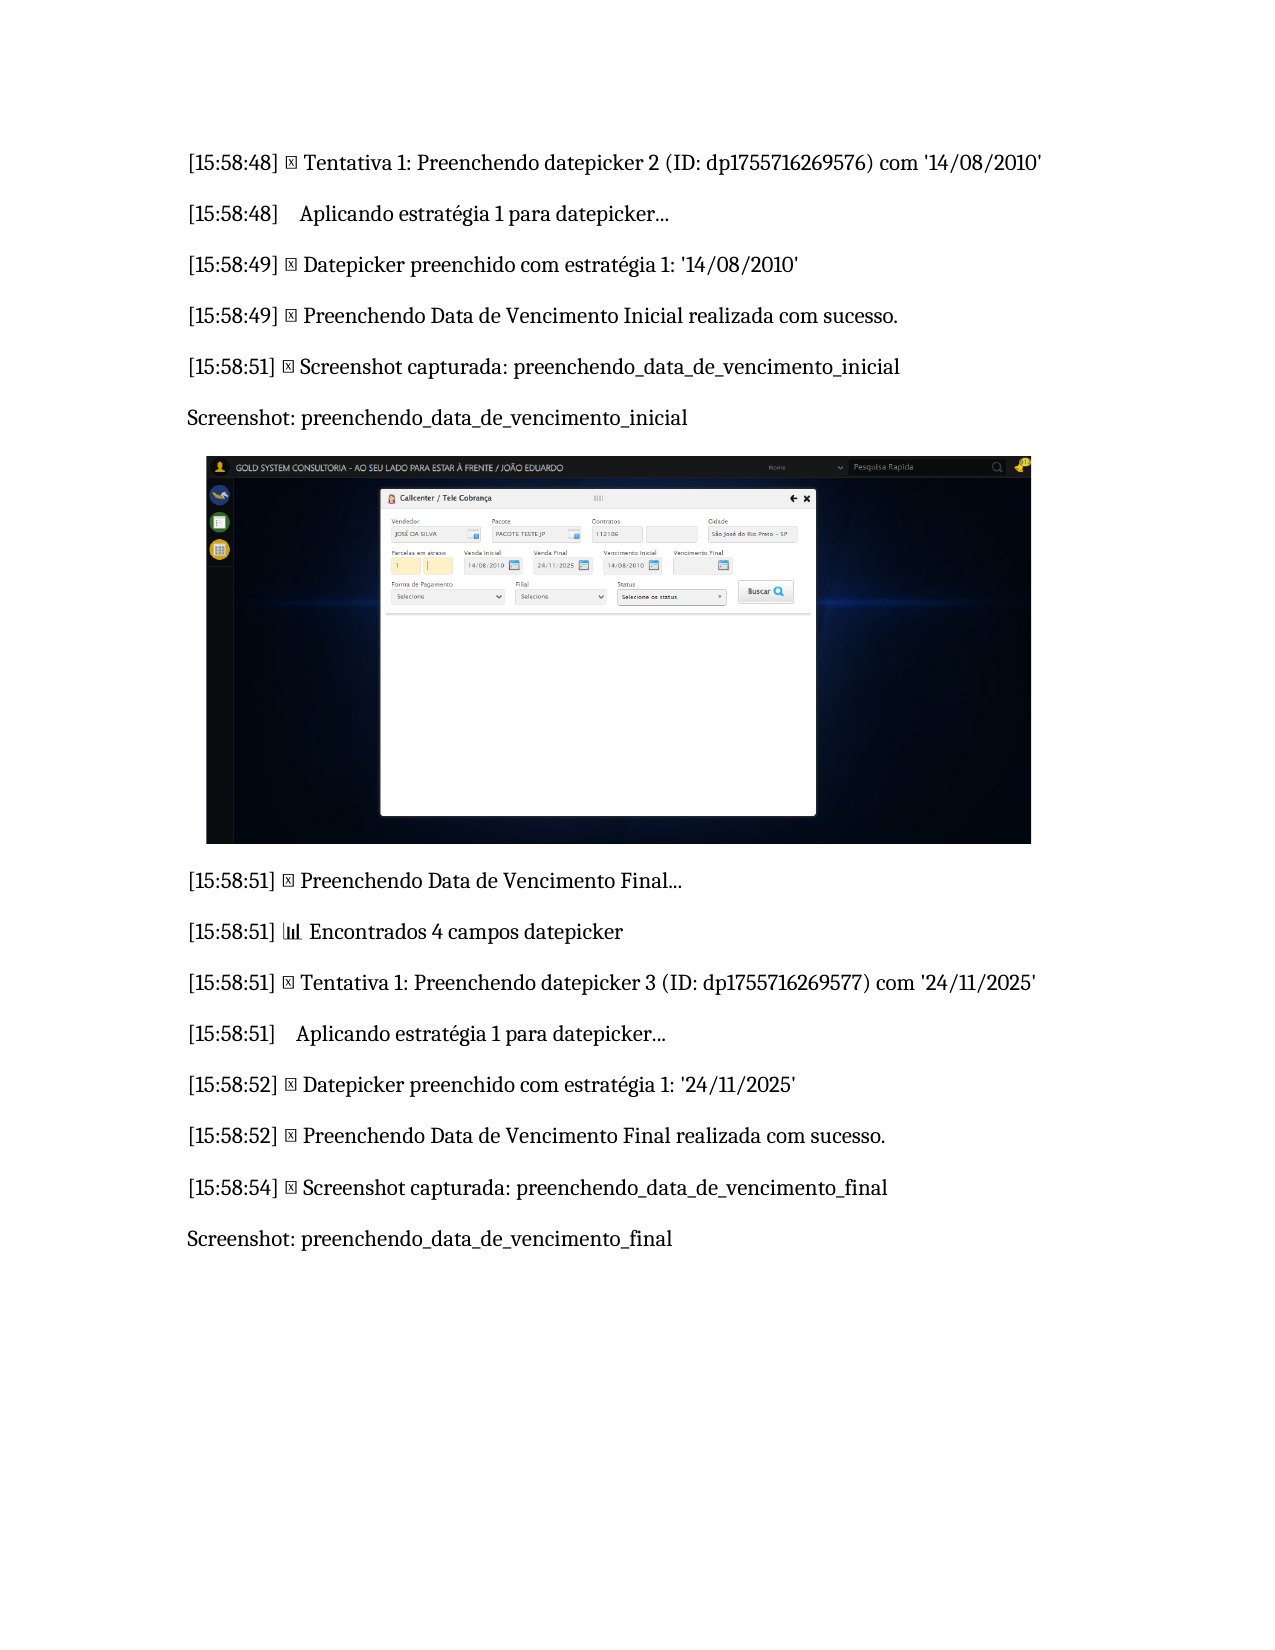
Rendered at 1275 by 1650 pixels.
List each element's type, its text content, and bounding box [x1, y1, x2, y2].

text [15:58:48] 🎯 Tentativa 1: Preenchendo datepicker 2 (ID: dp1755716269576) com '14/08/2010' [187, 150, 1087, 176]
text [15:58:49] ✅ Preenchendo Data de Vencimento Inicial realizada com sucesso. [187, 303, 1087, 329]
picture [206, 456, 1032, 844]
text [15:58:54] 📸 Screenshot capturada: preenchendo_data_de_vencimento_final [187, 1174, 1087, 1201]
text [15:58:51] 🔄 Preenchendo Data de Vencimento Final... [187, 868, 1087, 894]
text [15:58:52] ✅ Datepicker preenchido com estratégia 1: '24/11/2025' [187, 1072, 1087, 1098]
text [15:58:49] ✅ Datepicker preenchido com estratégia 1: '14/08/2010' [187, 252, 1087, 278]
text Screenshot: preenchendo_data_de_vencimento_final [187, 1225, 1087, 1252]
text [15:58:51] 📊 Encontrados 4 campos datepicker [187, 919, 1087, 945]
text [15:58:48] Aplicando estratégia 1 para datepicker... [187, 201, 1087, 227]
text [15:58:51] 🎯 Tentativa 1: Preenchendo datepicker 3 (ID: dp1755716269577) com '24/11/2025' [187, 970, 1087, 996]
text Screenshot: preenchendo_data_de_vencimento_inicial [187, 405, 1087, 432]
text [15:58:51] 📸 Screenshot capturada: preenchendo_data_de_vencimento_inicial [187, 354, 1087, 381]
text [15:58:51] Aplicando estratégia 1 para datepicker... [187, 1021, 1087, 1047]
text [15:58:52] ✅ Preenchendo Data de Vencimento Final realizada com sucesso. [187, 1123, 1087, 1149]
